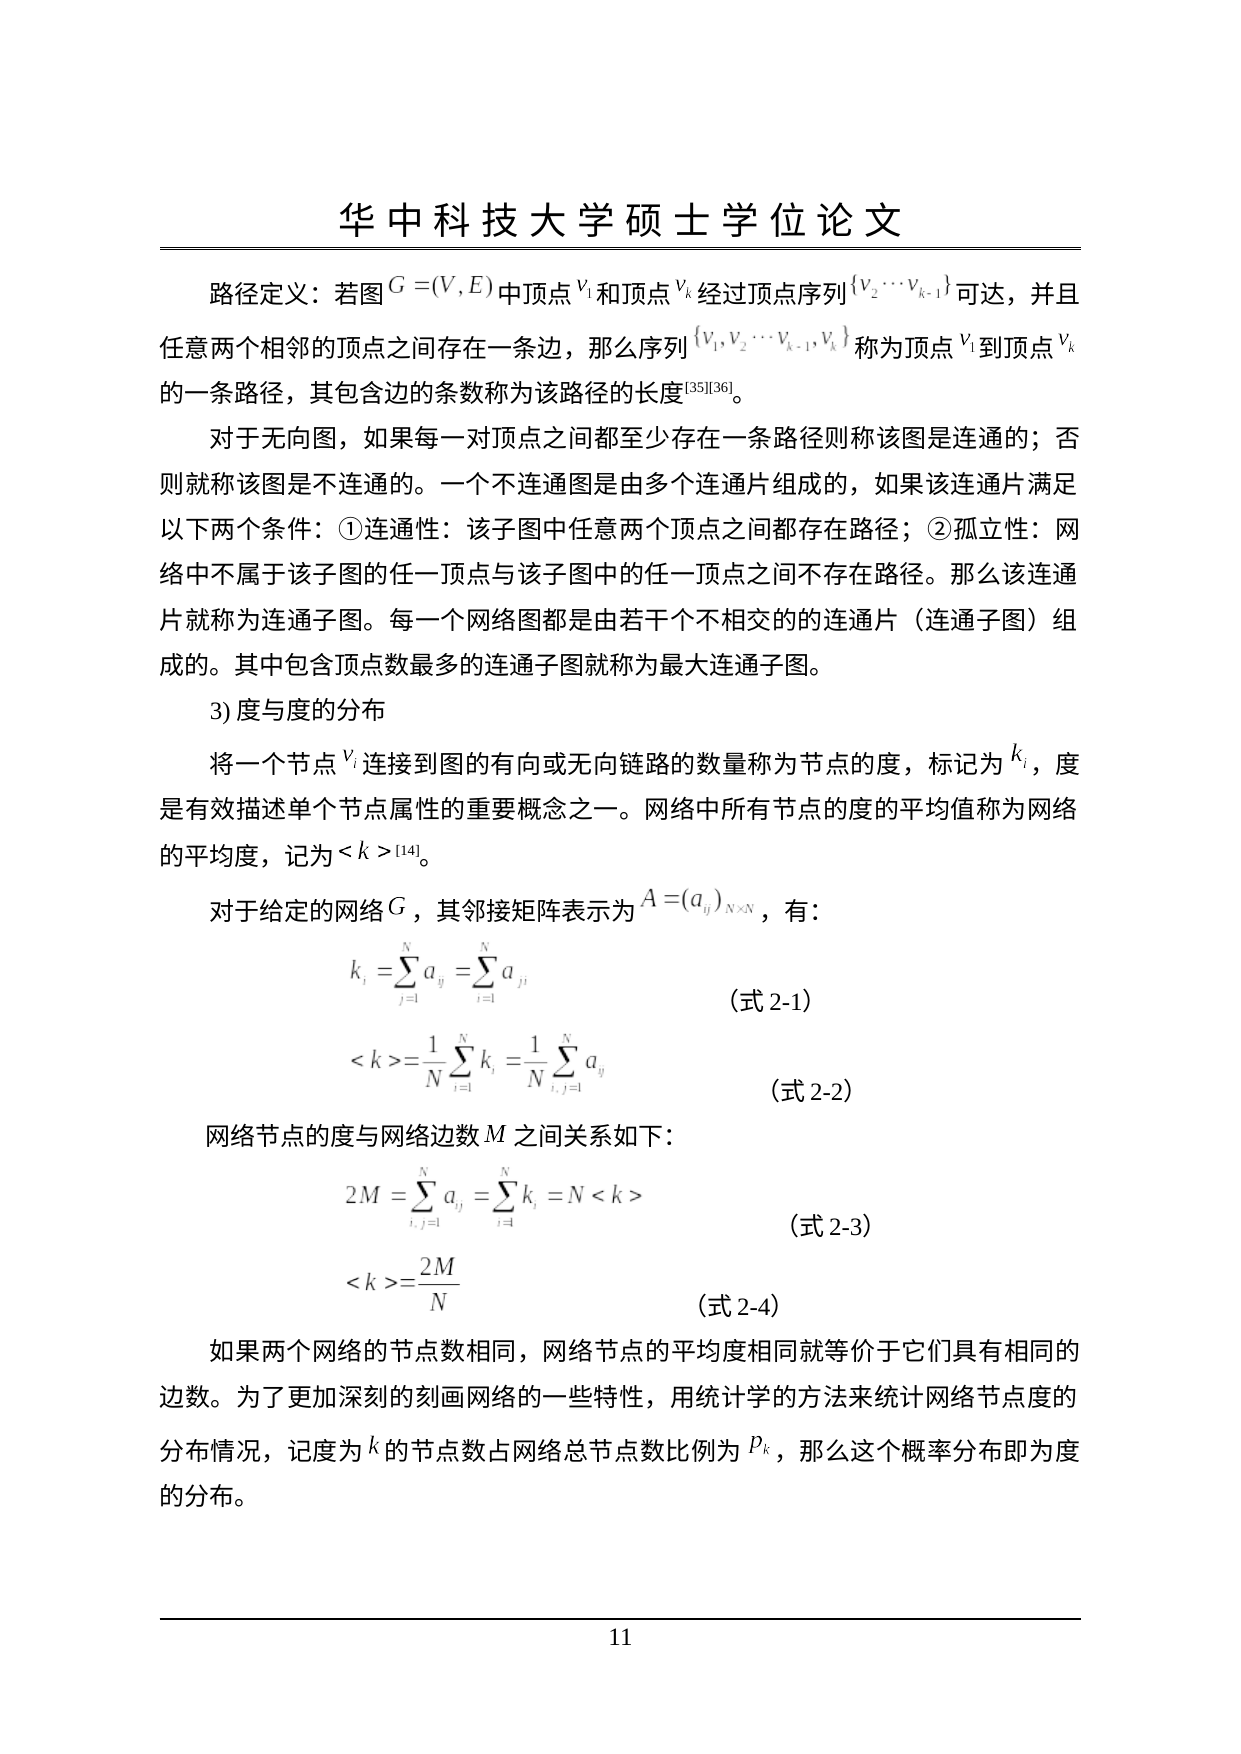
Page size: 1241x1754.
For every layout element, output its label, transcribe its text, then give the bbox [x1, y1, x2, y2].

text 如果两个网络的节点数相同，网络节点的平均度相同就等价于它们具有相同的边数。为了更加深刻的刻画网络的一些特性，用统计学的方法来统计网络节点度的分布情况，记度为的节点数占网络总节点数比例为，那么这个概率分布即为度的分布。 [159, 1332, 1081, 1512]
text （式2-1） [347, 937, 1081, 1017]
text 路径定义：若图中顶点和顶点经过顶点序列可达，并且任意两个相邻的顶点之间存在一条边，那么序列称为顶点到顶点的一条路径，其包含边的条数称为该路径的长度[35][]。 [159, 266, 1081, 410]
text （式2-2） [159, 1026, 1081, 1107]
text 网络节点的度与网络边数之间关系如下： [159, 1116, 1081, 1152]
text （式2-4） [159, 1251, 1081, 1323]
text 将一个节点连接到图的有向或无向链路的数量称为节点的度，标记为，度是有效描述单个节点属性的重要概念之一。网络中所有节点的度的平均值称为网络的平均度，记为[14]。 [159, 736, 1081, 872]
text （式2-3） [159, 1162, 1081, 1242]
text 3) 度与度的分布 [209, 691, 1081, 727]
text 对于给定的网络，其邻接矩阵表示为，有： [159, 881, 1081, 928]
text 对于无向图，如果每一对顶点之间都至少存在一条路径则称该图是连通的；否则就称该图是不连通的。一个不连通图是由多个连通片组成的，如果该连通片满足以下两个条件：①连通性：该子图中任意两个顶点之间都存在路径；②孤立性：网络中不属于该子图的任一顶点与该子图中的任一顶点之间不存在路径。那么该连通片就称为连通子图。每一个网络图都是由若干个不相交的的连通片（连通子图）组成的。其中包含顶点数最多的连通子图就称为最大连通子图。 [159, 419, 1081, 682]
